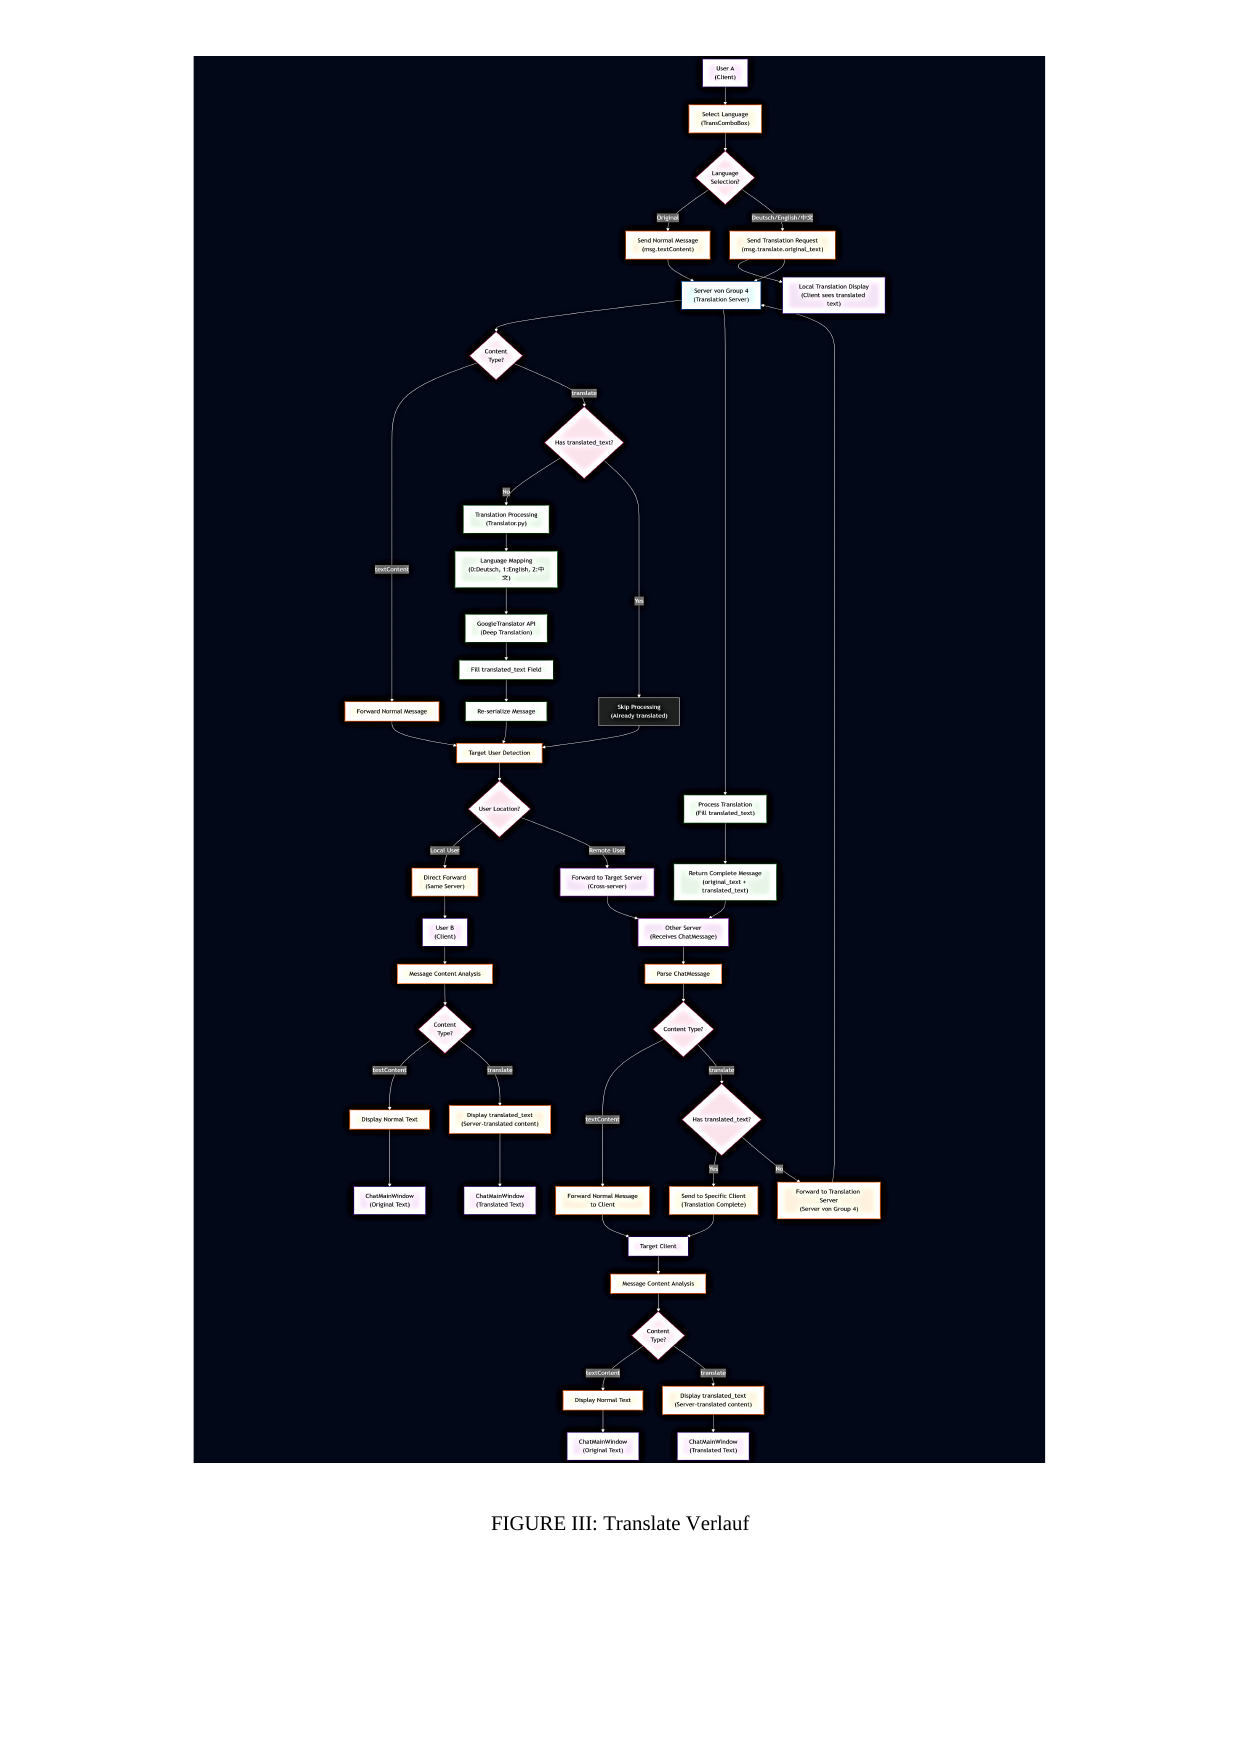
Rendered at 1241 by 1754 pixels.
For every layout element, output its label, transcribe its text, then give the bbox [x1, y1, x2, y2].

text FIGURE III: Translate Verlauf [93, 1511, 1147, 1535]
